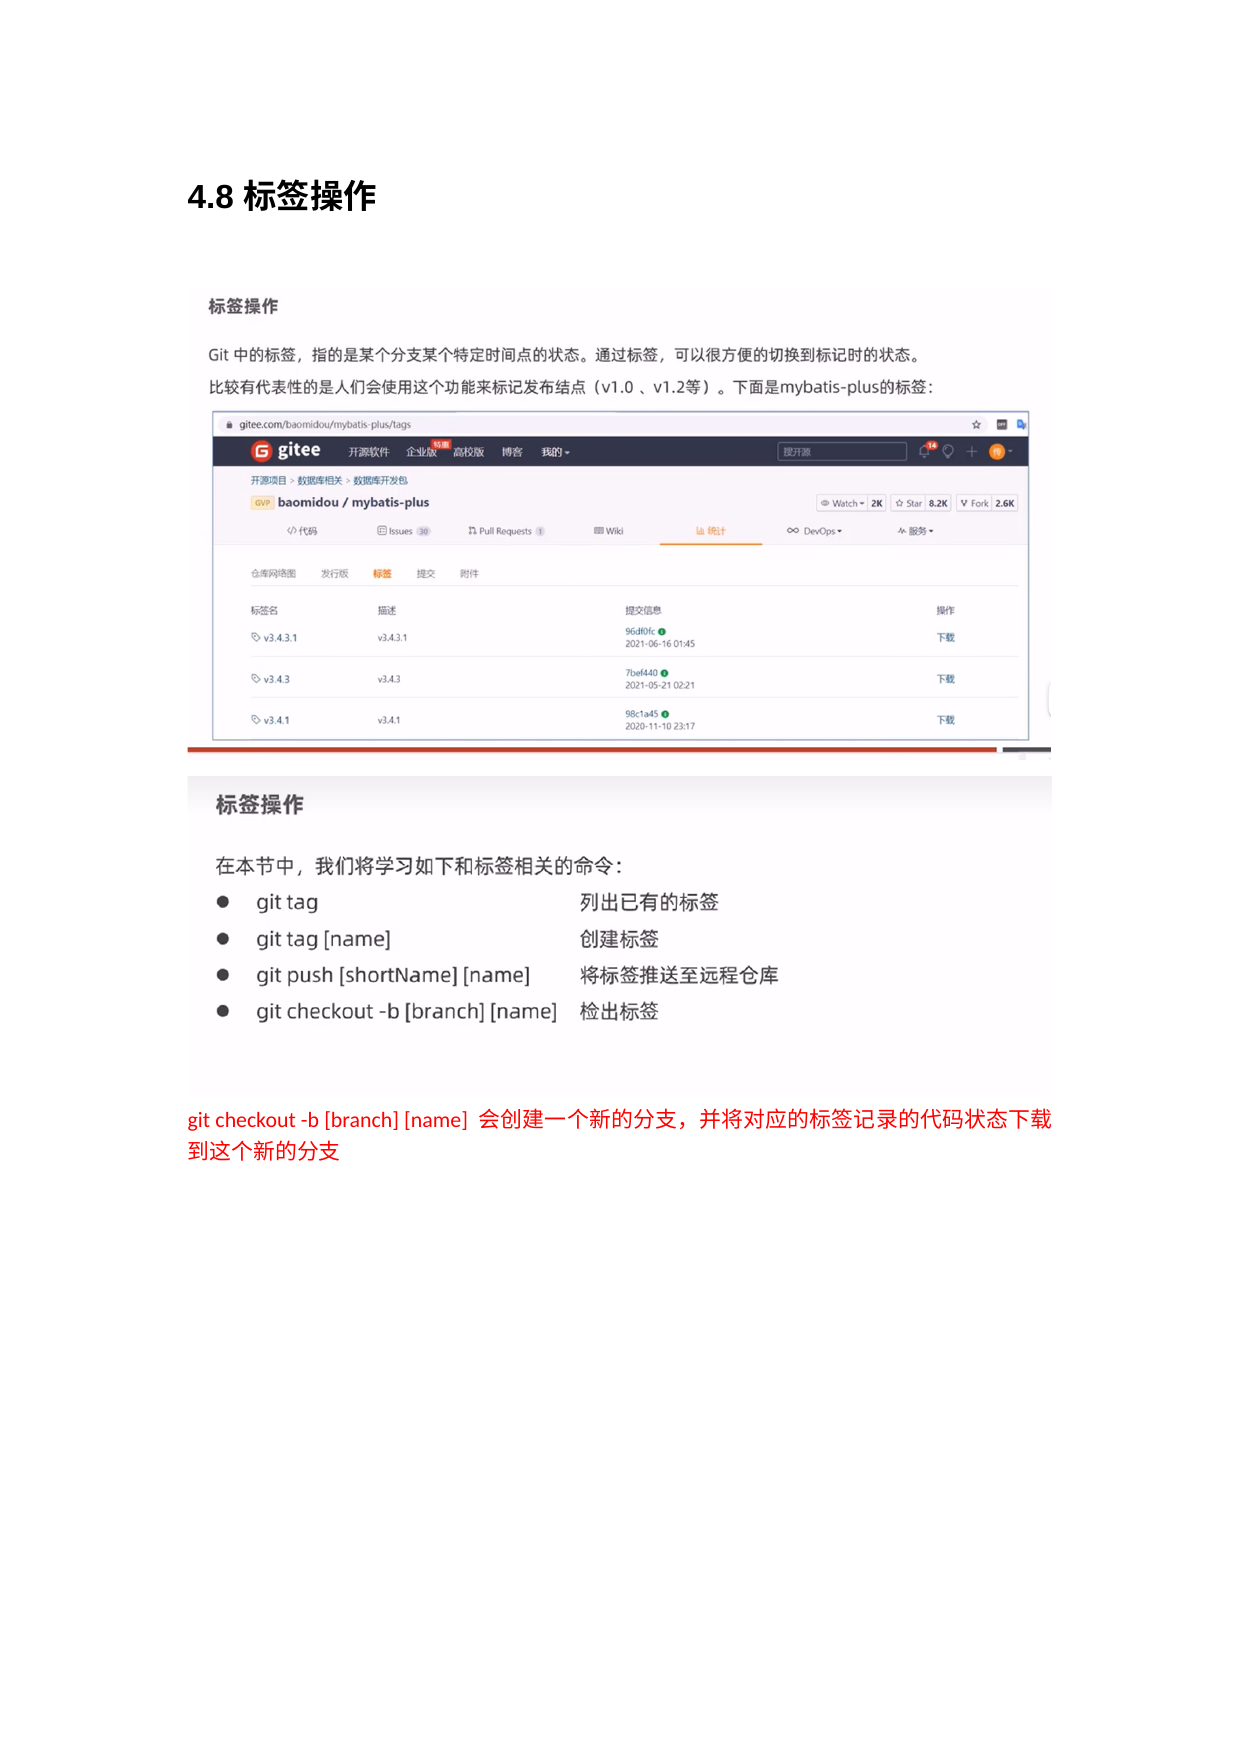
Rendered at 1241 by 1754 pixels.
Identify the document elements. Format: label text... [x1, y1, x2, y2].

picture [187, 776, 1052, 1096]
subtitle 标签操作 [187, 162, 1053, 227]
picture [187, 288, 1051, 760]
text git checkout -b [branch] [name] 会创建一个新的分支，并将对应的标签记录的代码状态下载到这个新的分支 [187, 1101, 1053, 1166]
